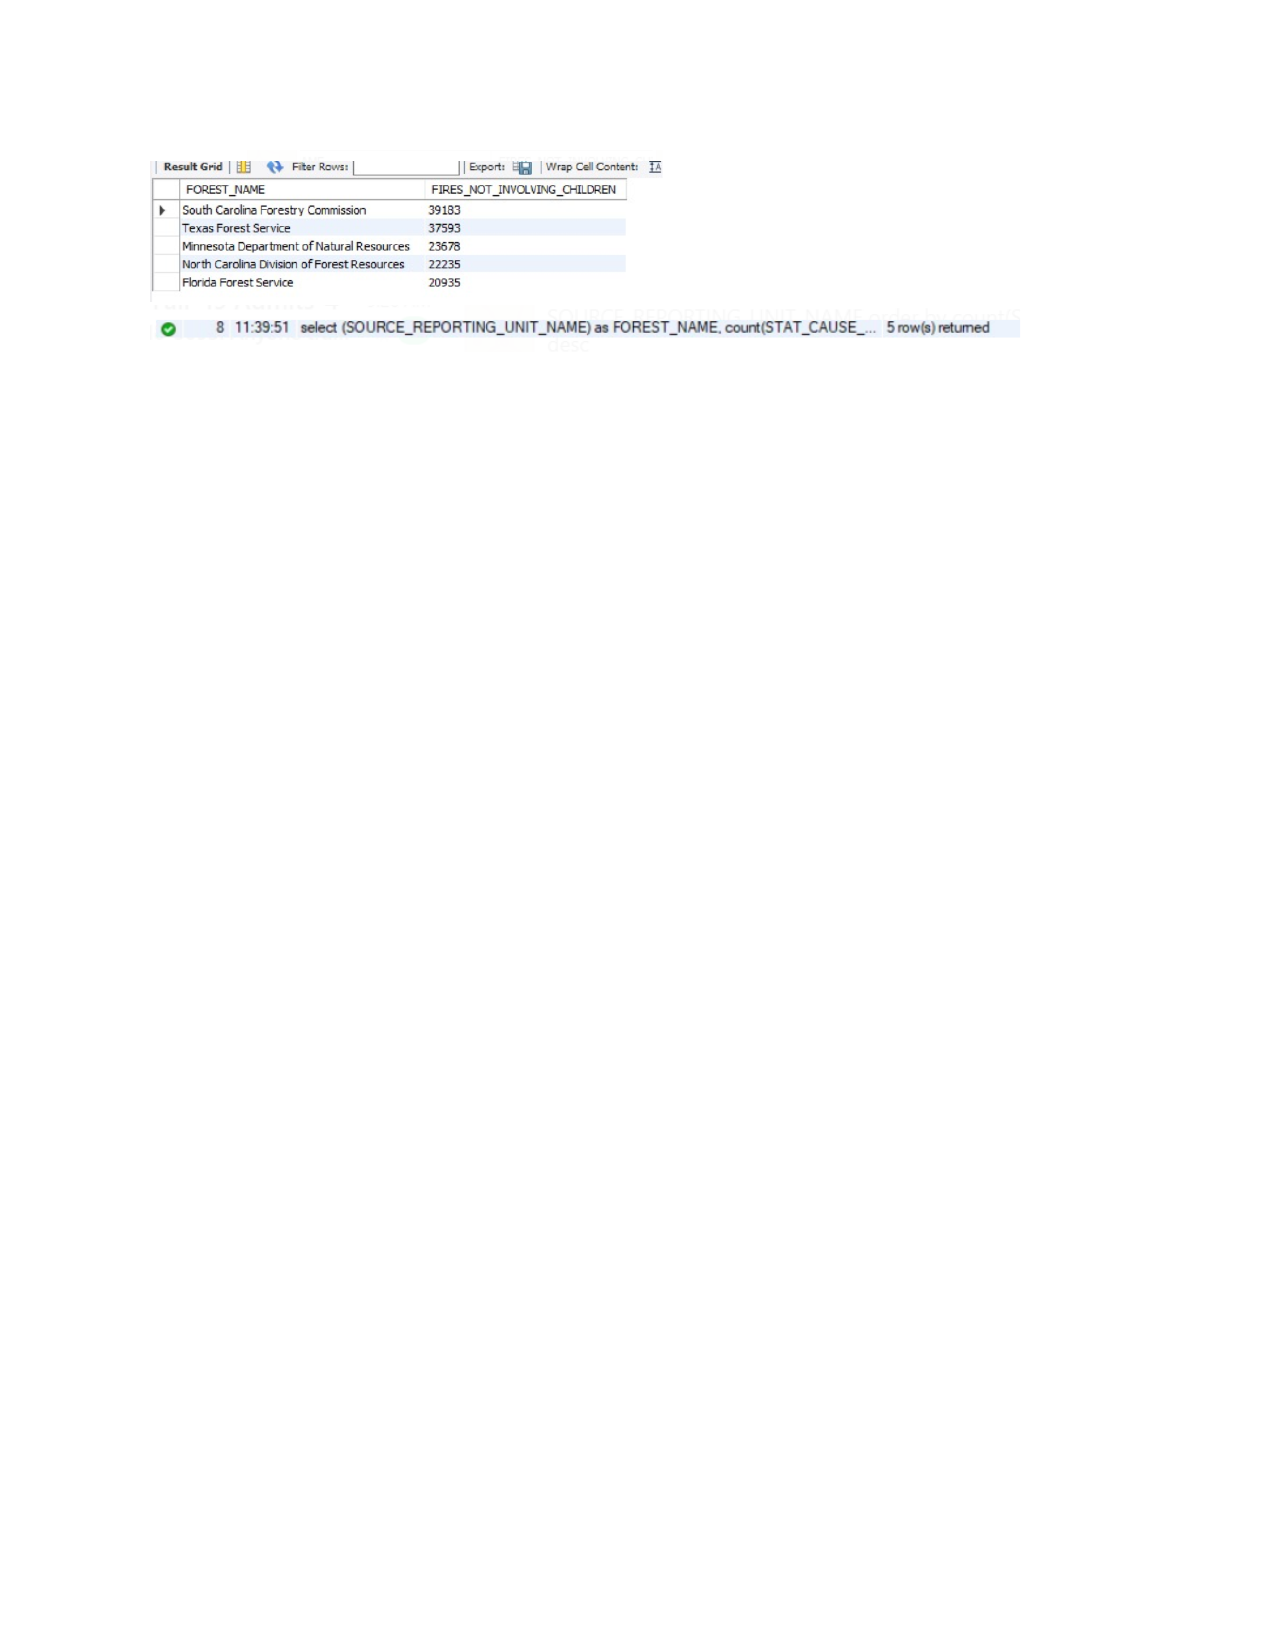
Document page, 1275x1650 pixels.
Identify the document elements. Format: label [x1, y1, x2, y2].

picture [150, 305, 1021, 352]
picture [150, 150, 663, 302]
